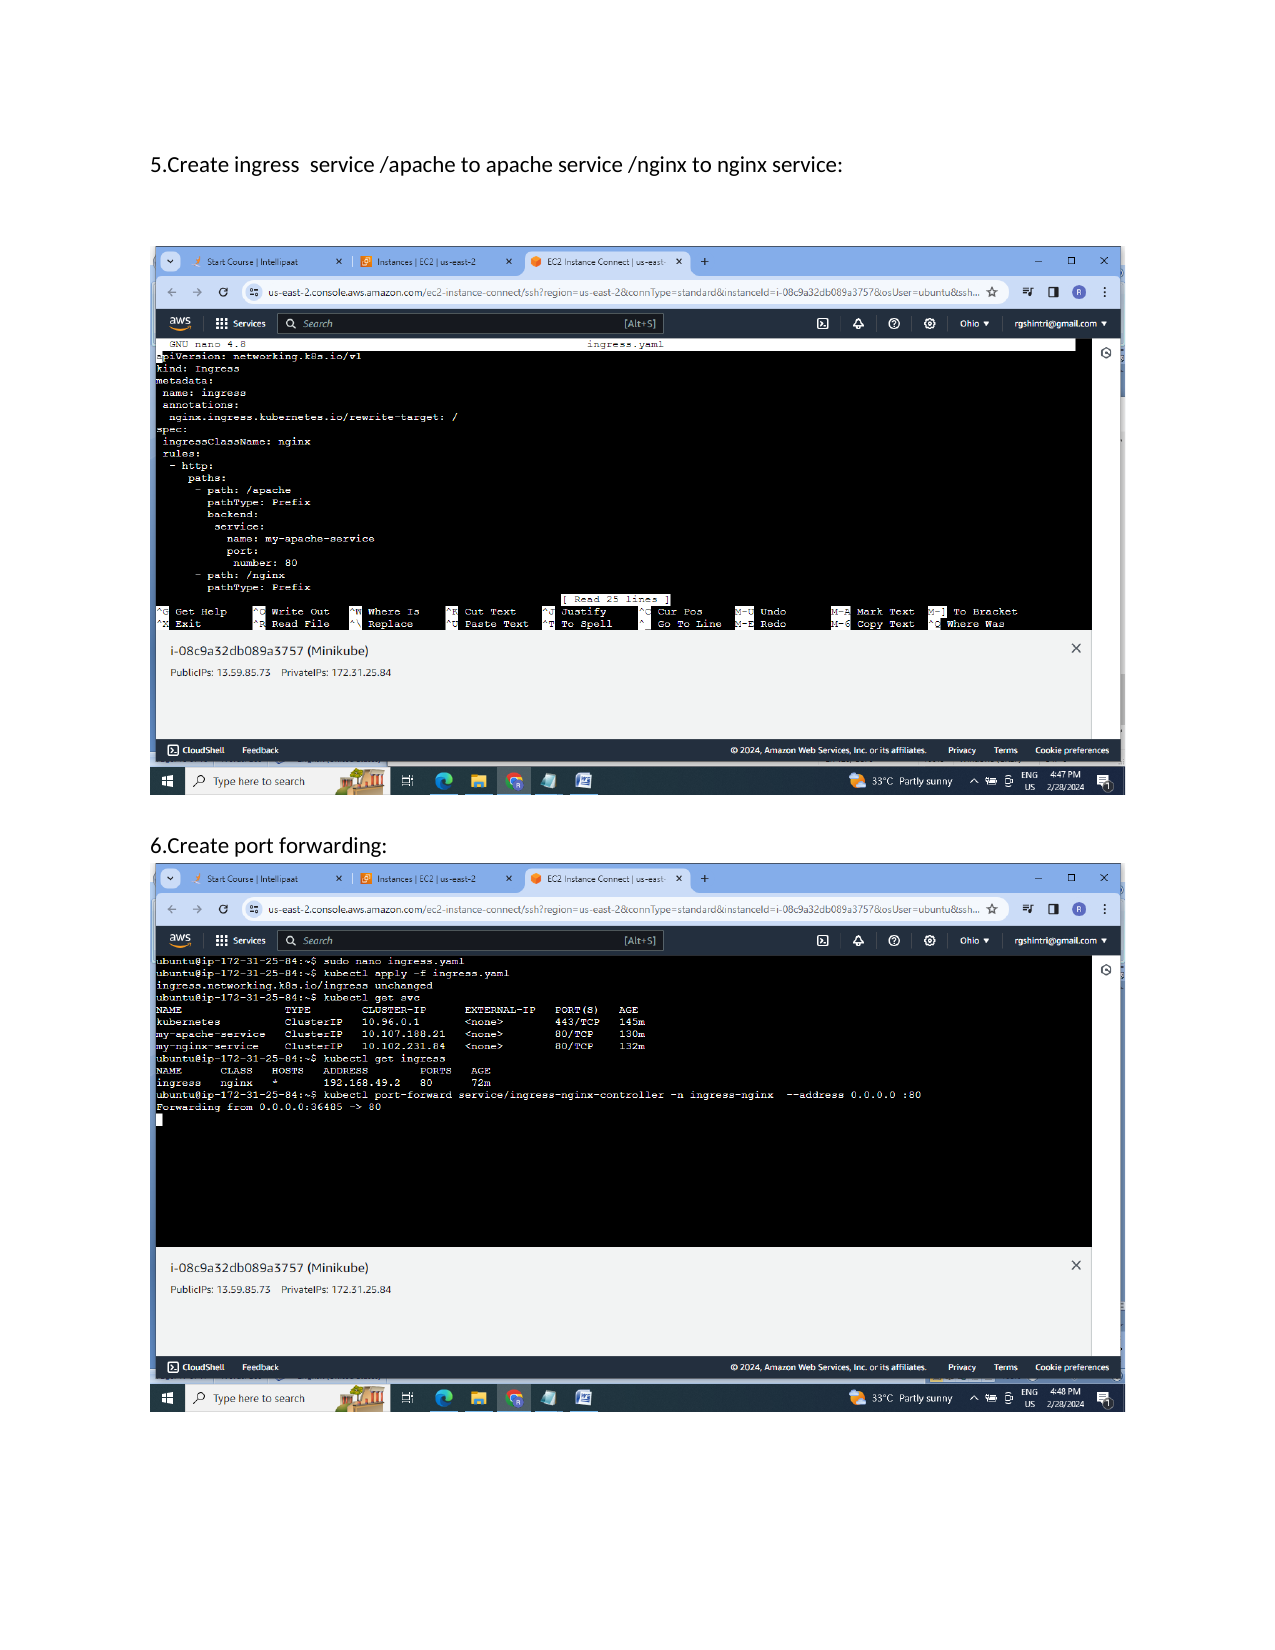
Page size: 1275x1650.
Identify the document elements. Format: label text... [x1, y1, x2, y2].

text 5.Create ingress service /apache to apache service /nginx to nginx service: [150, 150, 1125, 178]
text 6.Create port forwarding: [150, 831, 1125, 859]
picture [150, 246, 1125, 795]
picture [150, 863, 1125, 1412]
